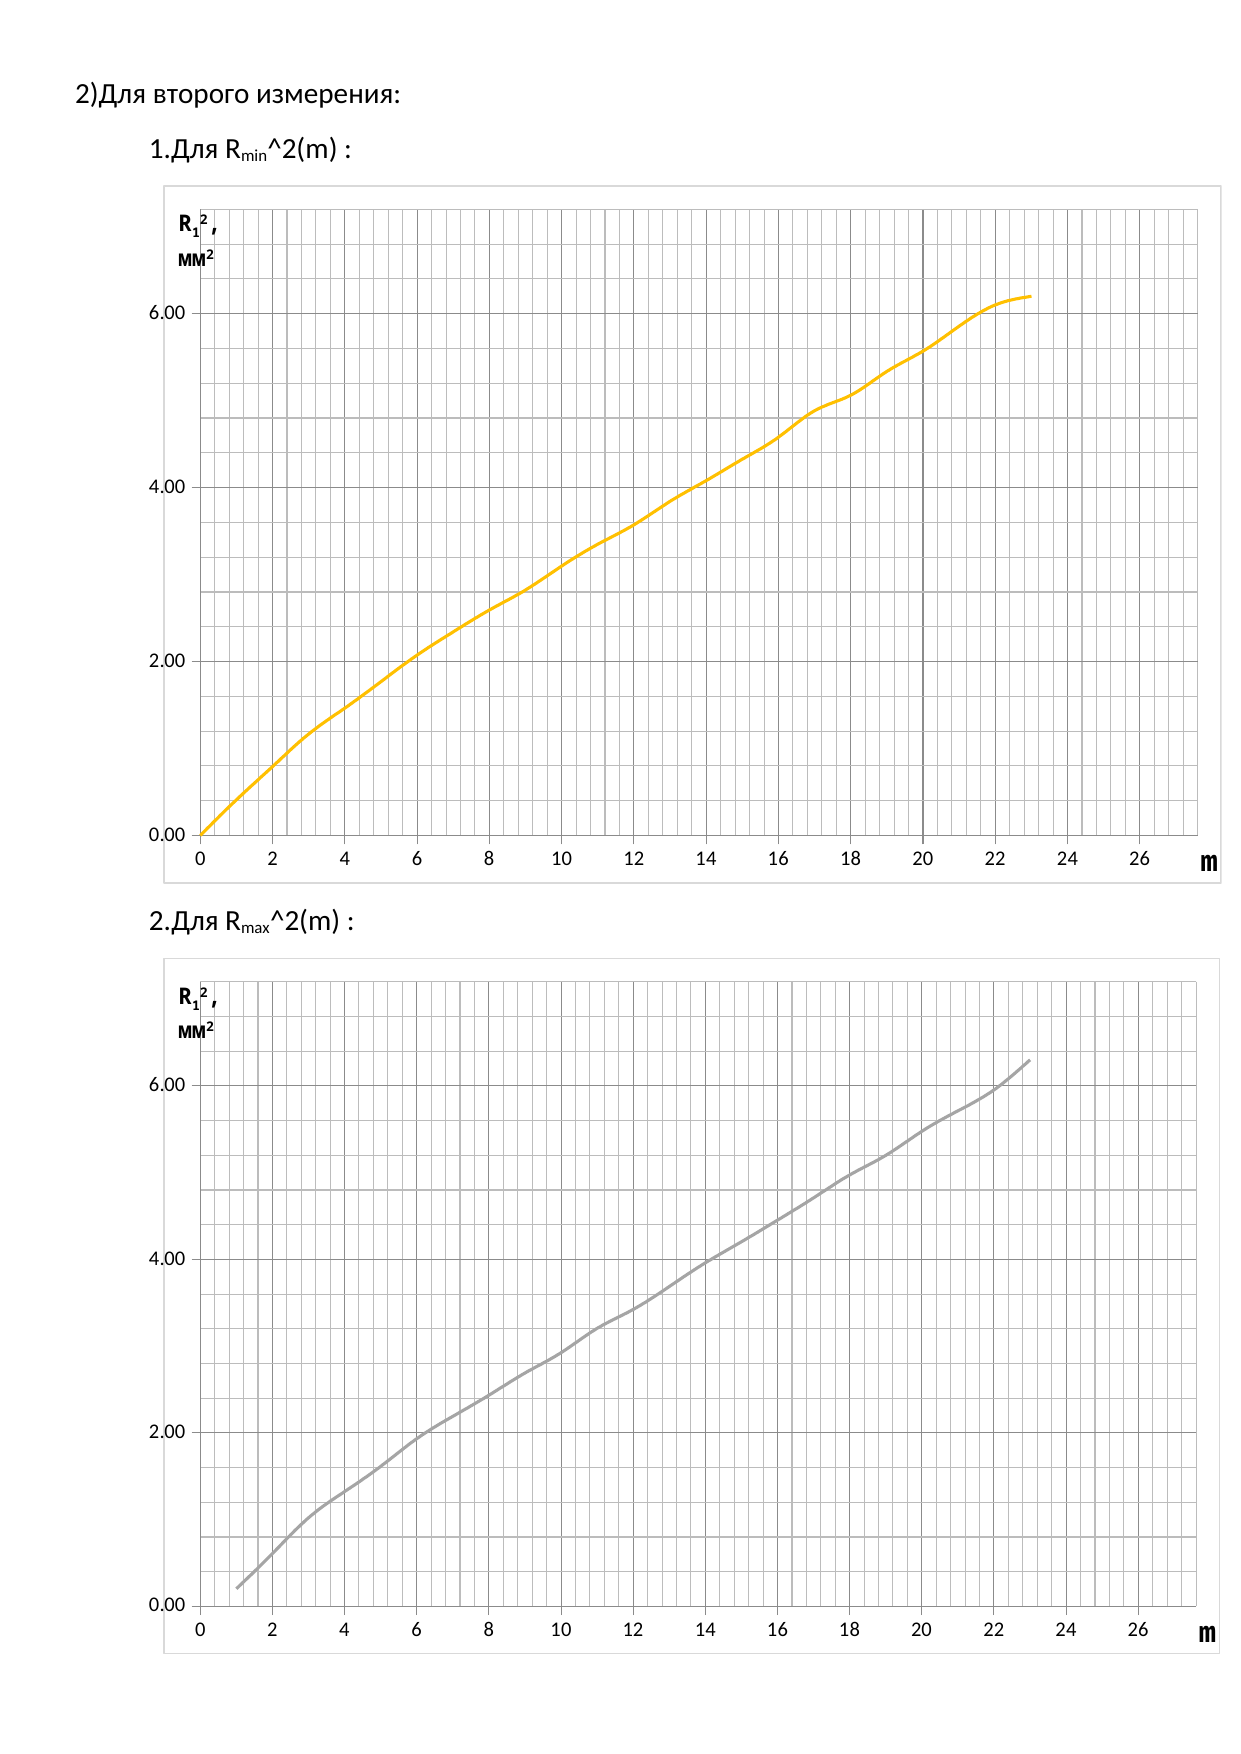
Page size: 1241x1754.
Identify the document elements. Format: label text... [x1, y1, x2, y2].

text 2)Для второго измерения: [75, 75, 1165, 111]
text 2.Для Rmax^2(m) : [75, 902, 1165, 938]
text 1.Для Rmin^2(m) : [75, 130, 1165, 166]
